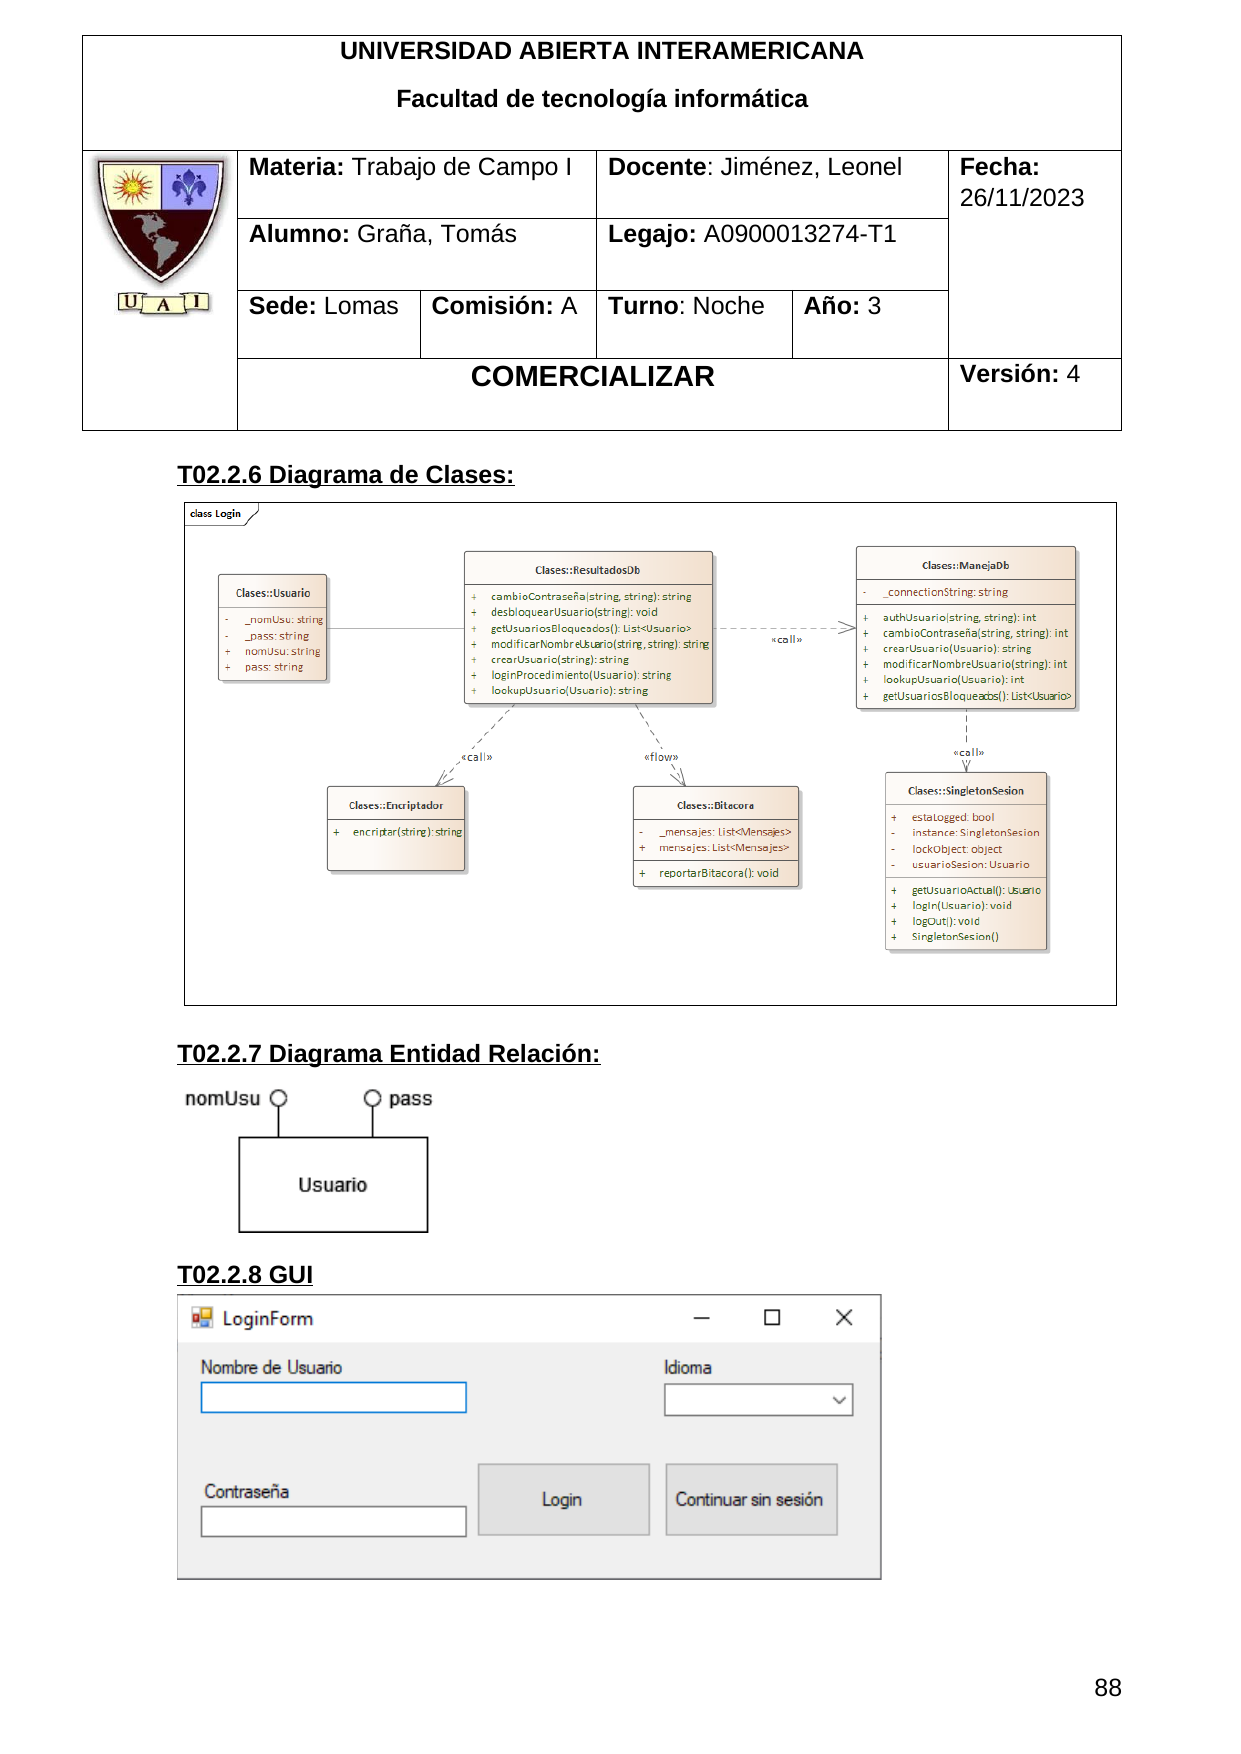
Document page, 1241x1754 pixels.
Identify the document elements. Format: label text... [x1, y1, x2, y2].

picture [177, 495, 1122, 1012]
subtitle T02.2.6 Diagrama de Clases: [177, 460, 1122, 488]
picture [177, 1074, 460, 1233]
picture [87, 151, 234, 320]
picture [177, 1294, 882, 1580]
subtitle T02.2.8 GUI [177, 1259, 1122, 1288]
subtitle T02.2.7 Diagrama Entidad Relación: [177, 1039, 1122, 1068]
